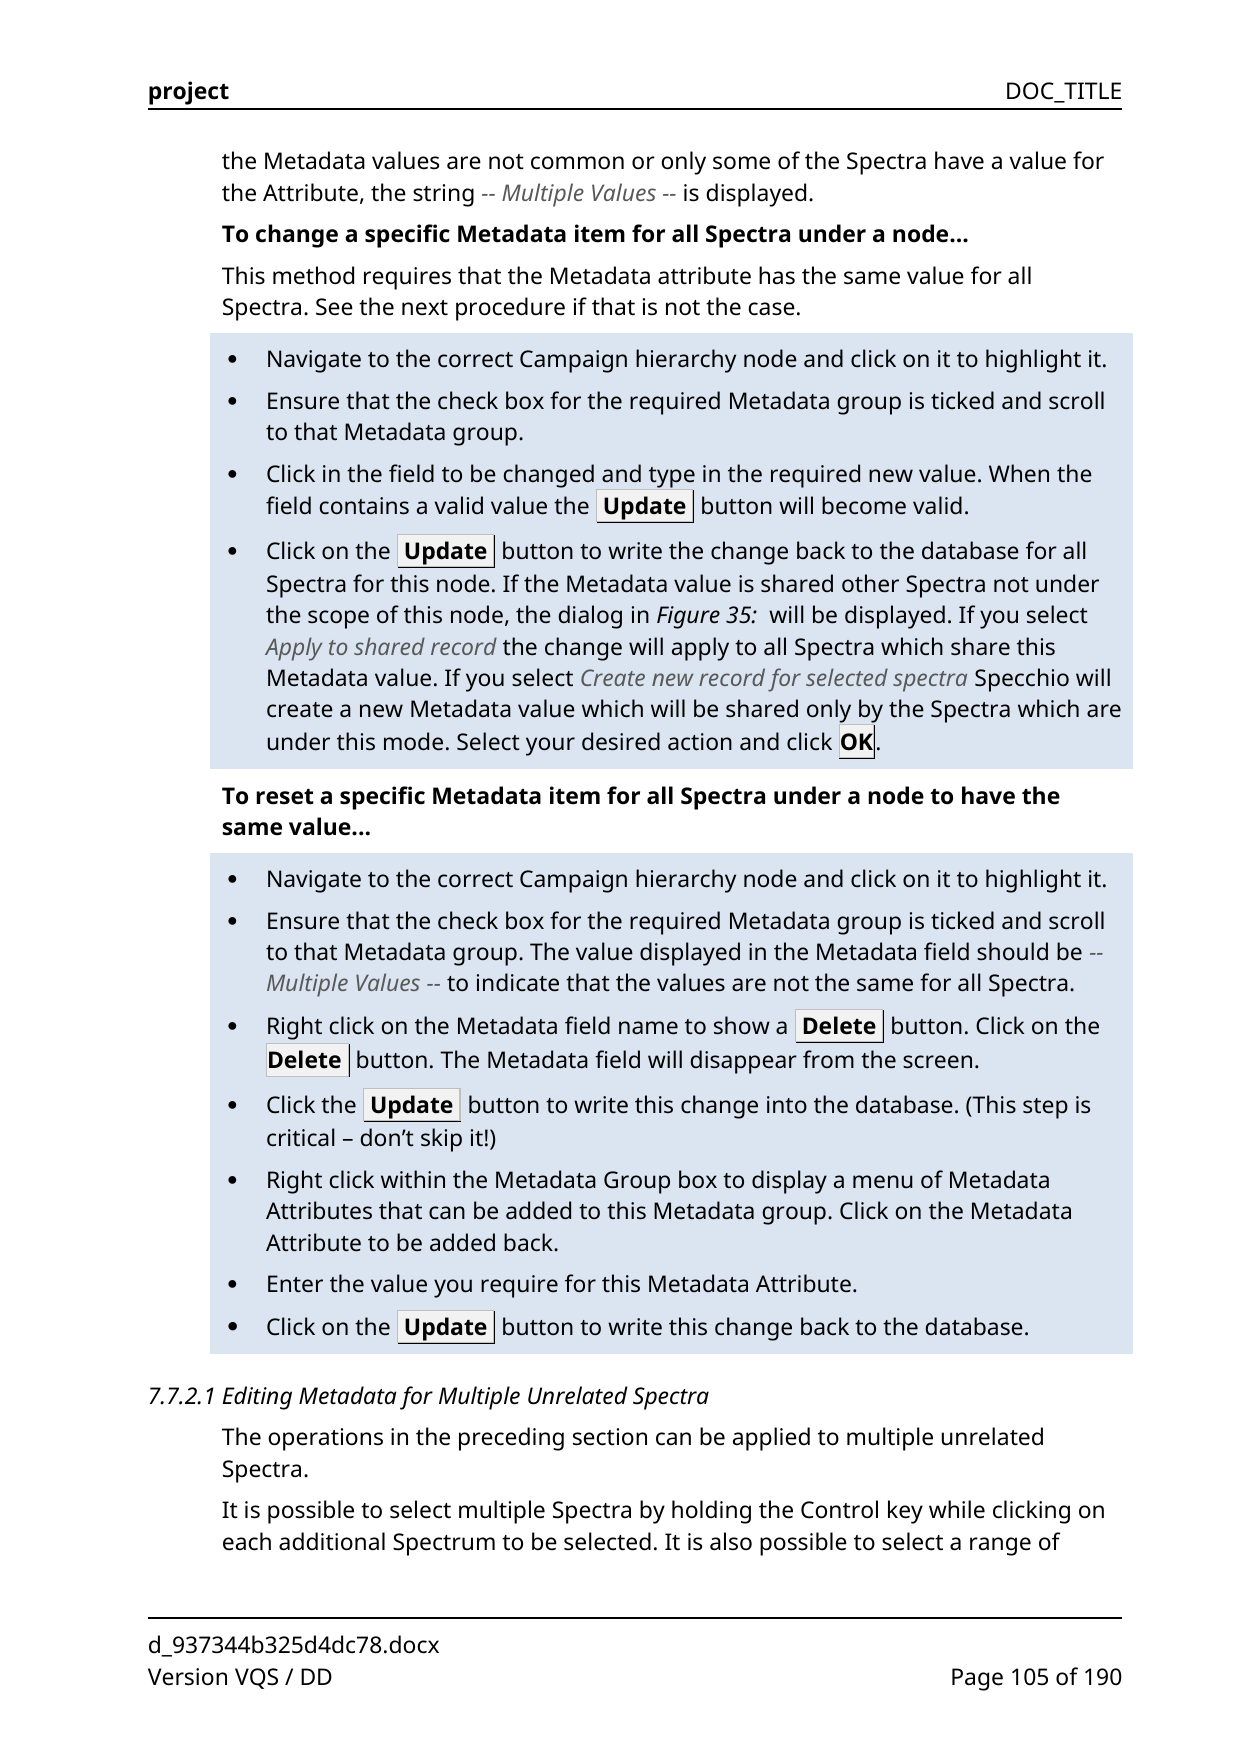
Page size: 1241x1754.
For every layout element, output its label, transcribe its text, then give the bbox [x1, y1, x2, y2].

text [222, 145, 1122, 208]
text The operations in the preceding section can be applied to multiple unrelated Spectra. [222, 1421, 1122, 1484]
text the Metadata for Spectra the is [222, 260, 1122, 322]
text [222, 1494, 1122, 1557]
subtitle Editing Metadata for Multiple Unrelated Spectra [148, 1379, 1122, 1411]
text To change a specific Metadata item for all Spectra under a node... [222, 218, 1122, 249]
text To reset a specific Metadata item for all Spectra under a node to have the same value... [222, 779, 1122, 842]
table_header Navigate to the correct node and highlight it that the check box for the required Metadata group is ticked and scroll to Metadata group. Click in the field to be changed and the required new value. When the field contains a valid value the Update button will become valid. Click on the Update button to write the change back to the database for all Spectra for this node. If the Metadata value is shared other Spectra not under the scope of this node, the dialog in will be displayed. If you select Apply to shared record the change will apply to all Spectra which share this Metadata value. If you select Create new record for selected spectra Specchio will create a new Metadata value which will be shared only by the Spectra which are under this mode. Select your desired action and click OK. [210, 333, 1133, 769]
table_header Navigate to the correct node and highlight it that the check box for the required Metadata group is ticked and scroll to Metadata group. The value displayed in the Metadata field should be -- Multiple Values -- to indicate that the values are not the same for all Spectra. Right click on the Metadata field name to show a Delete button. Click on the Delete button. The Metadata field will disappear from the screen. Click the Update button to write this change into the database. (This step is critical – don’t skip it!) Right click within the Metadata Group box to display a menu of that can be added to this Metadata group. Click on the Metadata to be added back. Enter the value you require for this Metadata . Click on the Update button to write this change back to the database. [210, 853, 1133, 1354]
